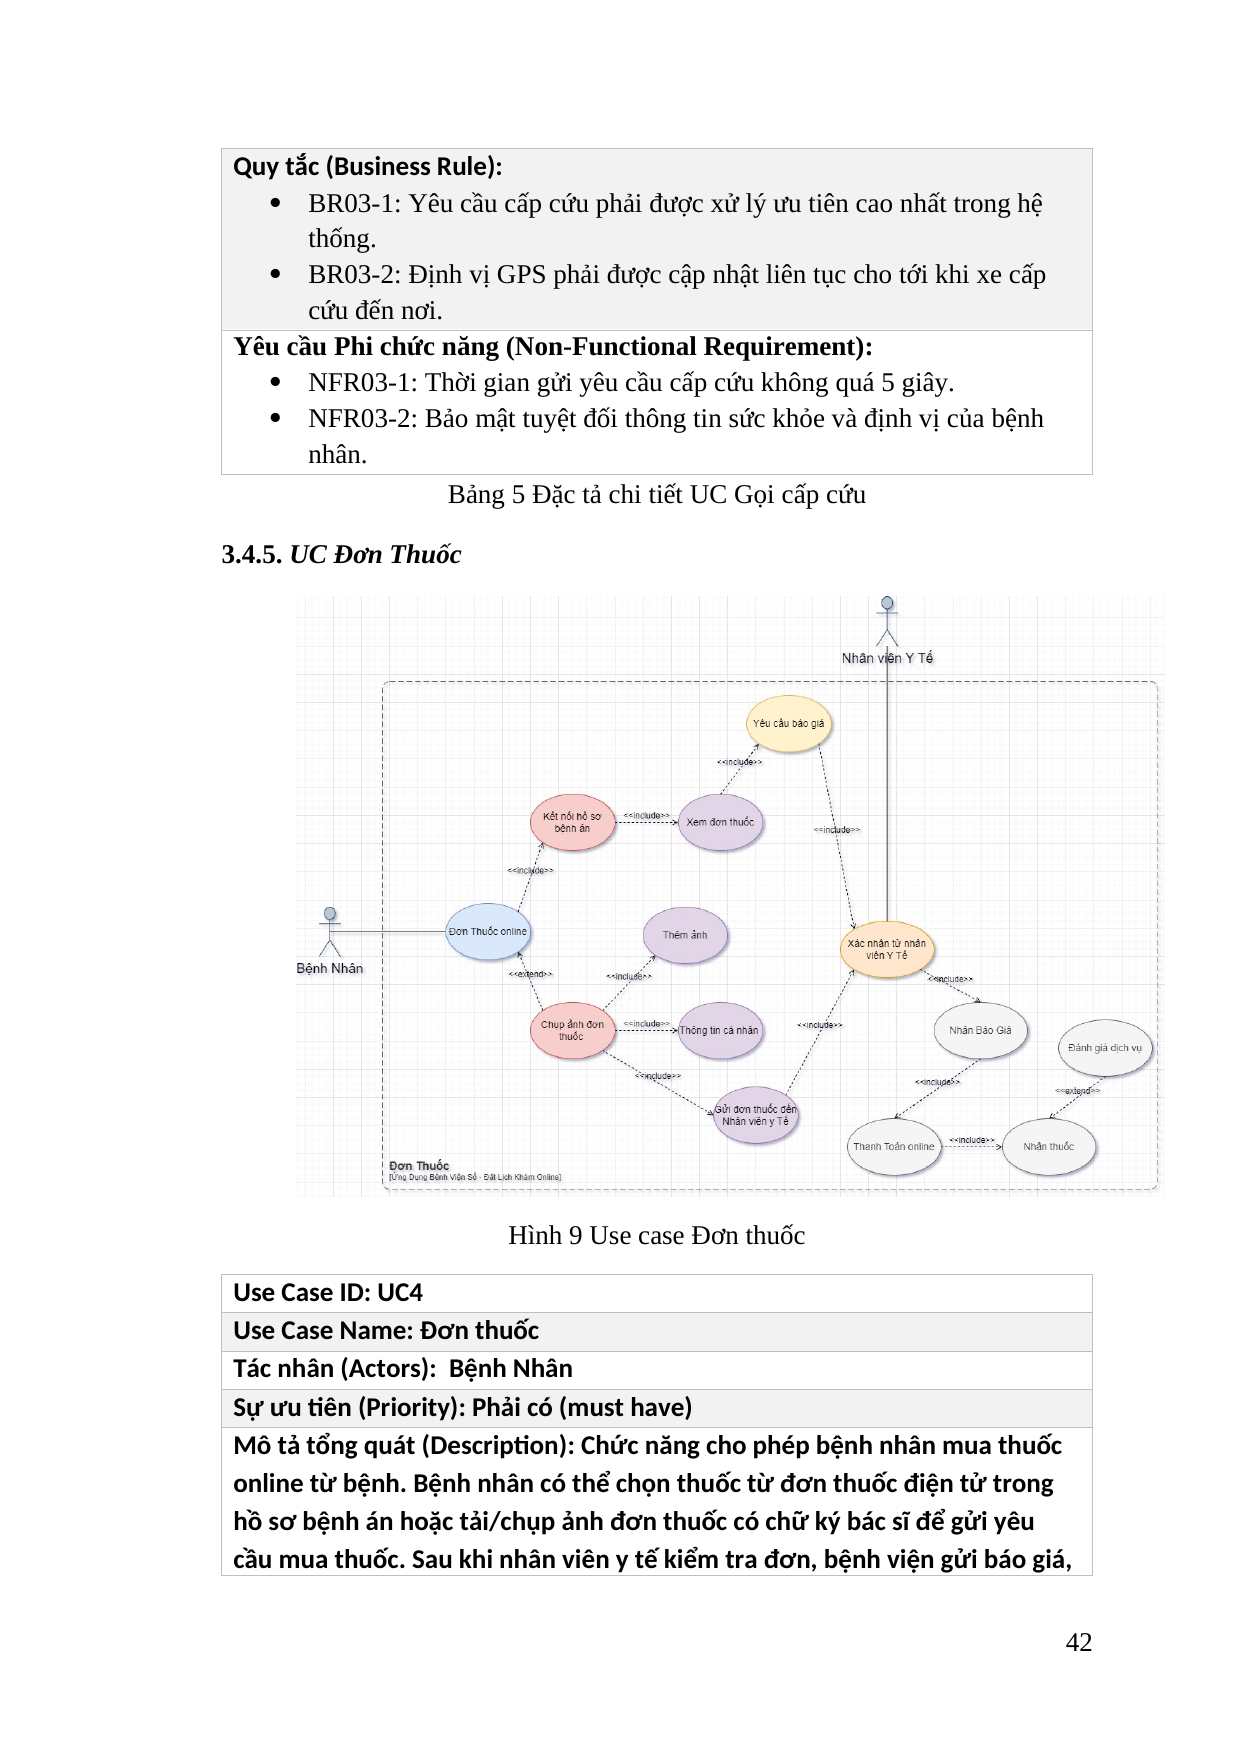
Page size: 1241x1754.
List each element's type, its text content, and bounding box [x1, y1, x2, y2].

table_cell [222, 1428, 1092, 1575]
table_cell Yêu cầu Phi chức năng (Non-Functional Requirement): NFR03-1: Thời gian gửi yêu cầu cấp cứu không quá 5 giây. NFR03-2: Bảo mật tuyệt đối thông tin sức khỏe và định vị của bệnh nhân. [222, 331, 1092, 473]
picture [296, 596, 1165, 1197]
table_header Use Case ID: UC4 [222, 1275, 1092, 1312]
table_cell Use Case Name: Đơn thuốc [222, 1313, 1092, 1351]
table_cell Sự ưu tiên (Priority): Phải có (must have) [222, 1390, 1092, 1427]
table_cell Quy tắc (Business Rule): BR03-1: Yêu cầu cấp cứu phải được xử lý ưu tiên cao nhất trong hệ thống. BR03-2: Định vị GPS phải được cập nhật liên tục cho tới khi xe cấp cứu đến nơi. [222, 149, 1092, 329]
subtitle UC Đơn Thuốc [221, 538, 1092, 569]
table_cell Tác nhân (Actors): Bệnh Nhân [222, 1352, 1092, 1389]
